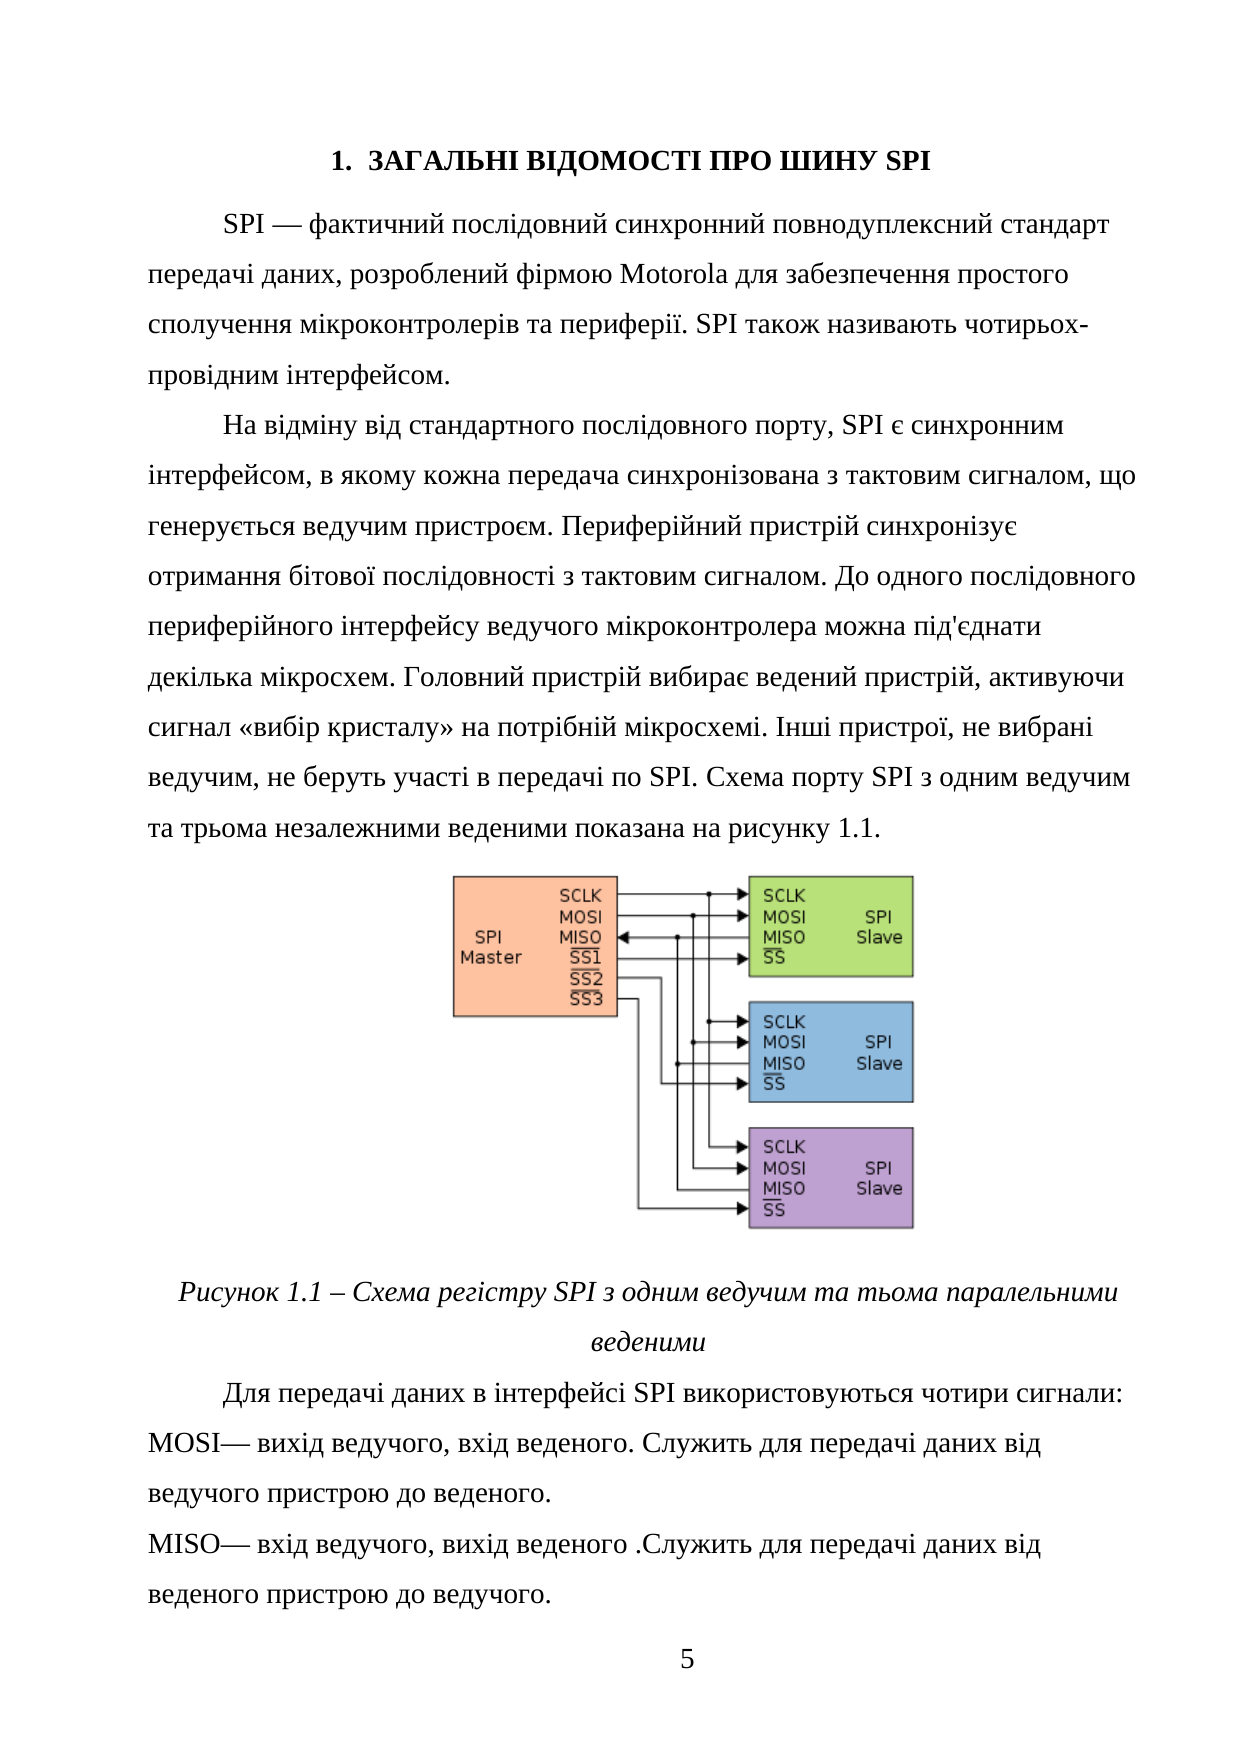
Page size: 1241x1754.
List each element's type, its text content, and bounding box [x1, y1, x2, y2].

picture [436, 860, 938, 1258]
text MISO— вхід ведучого, вихід веденого .Служить для передачі даних від веденого пристрою до ведучого. [148, 1526, 1152, 1610]
text Для передачі даних в інтерфейсі SPI використовуються чотири сигнали: [148, 1375, 1152, 1408]
subtitle Загальні відомості про шину SPI [110, 143, 1152, 177]
text SPI — фактичний послідовний синхронний повнодуплексний стандарт передачі даних, розроблений фірмою Motorola для забезпечення простого сполучення мікроконтролерів та периферії. SPI також називають чотирьох-провідним інтерфейсом. [148, 206, 1152, 390]
text Рисунок 1.1 – Схема регістру SPI з одним ведучим та тьома паралельними веденими [148, 1274, 1152, 1358]
text MOSI— вихід ведучого, вхід веденого. Служить для передачі даних від ведучого пристрою до веденого. [148, 1425, 1152, 1509]
text На відміну від стандартного послідовного порту, SPI є синхронним інтерфейсом, в якому кожна передача синхронізована з тактовим сигналом, що генерується ведучим пристроєм. Периферійний пристрій синхронізує отримання бітової послідовності з тактовим сигналом. До одного послідовного периферійного інтерфейсу ведучого мікроконтролера можна під'єднати декілька мікросхем. Головний пристрій вибирає ведений пристрій, активуючи сигнал «вибір кристалу» на потрібній мікросхемі. Інші пристрої, не вибрані ведучим, не беруть участі в передачі по SPI. Схема порту SPI з одним ведучим та трьома незалежними веденими показана на рисунку 1.1. [148, 407, 1152, 843]
